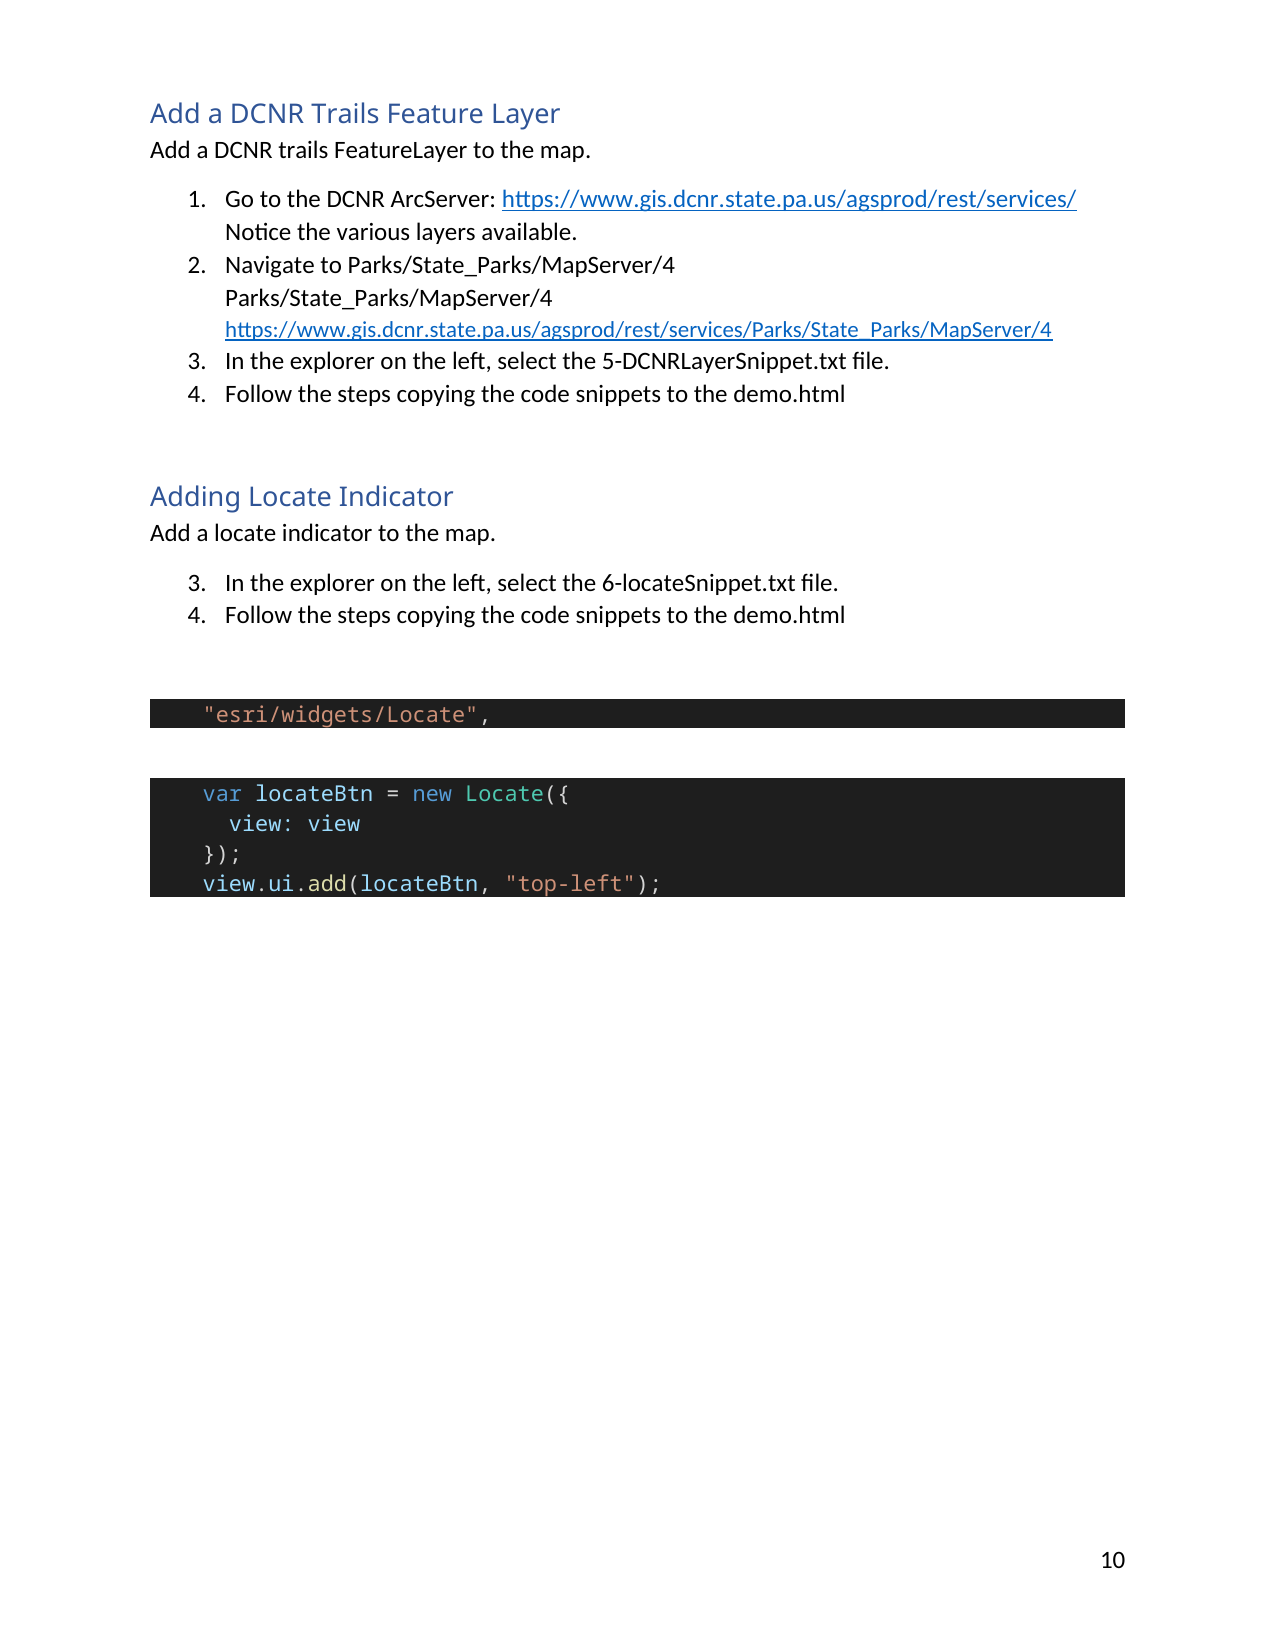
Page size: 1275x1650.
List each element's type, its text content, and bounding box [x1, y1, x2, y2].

text Add a DCNR trails FeatureLayer to the map. [150, 134, 1125, 164]
text view.ui.add(locateBtn, "top-left"); [150, 867, 1125, 897]
list Go to the DCNR ArcServer: https://www.gis.dcnr.state.pa.us/agsprod/rest/services/ Notice the various layers available. [187, 183, 1125, 247]
text var locateBtn = new Locate({ [150, 778, 1125, 808]
list In the explorer on the left, select the 5-DCNRLayerSnippet.txt file. [187, 345, 1125, 376]
text "esri/widgets/Locate", [150, 699, 1125, 728]
subtitle Add a DCNR Trails Feature Layer [150, 94, 1125, 131]
subtitle Adding Locate Indicator [150, 477, 1125, 514]
list Follow the steps copying the code snippets to the demo.html [187, 378, 1125, 409]
list Follow the steps copying the code snippets to the demo.html [187, 599, 1125, 630]
text Add a locate indicator to the map. [150, 517, 1125, 548]
list Parks/State_Parks/MapServer/4 https://www.gis.dcnr.state.pa.us/agsprod/rest/services/Parks/State_Parks/MapServer/4 [225, 282, 1125, 343]
text view: view [150, 808, 1125, 838]
text }); [150, 838, 1125, 867]
list Navigate to Parks/State_Parks/MapServer/4 [187, 249, 1125, 280]
list In the explorer on the left, select the 6-locateSnippet.txt file. [187, 567, 1125, 597]
